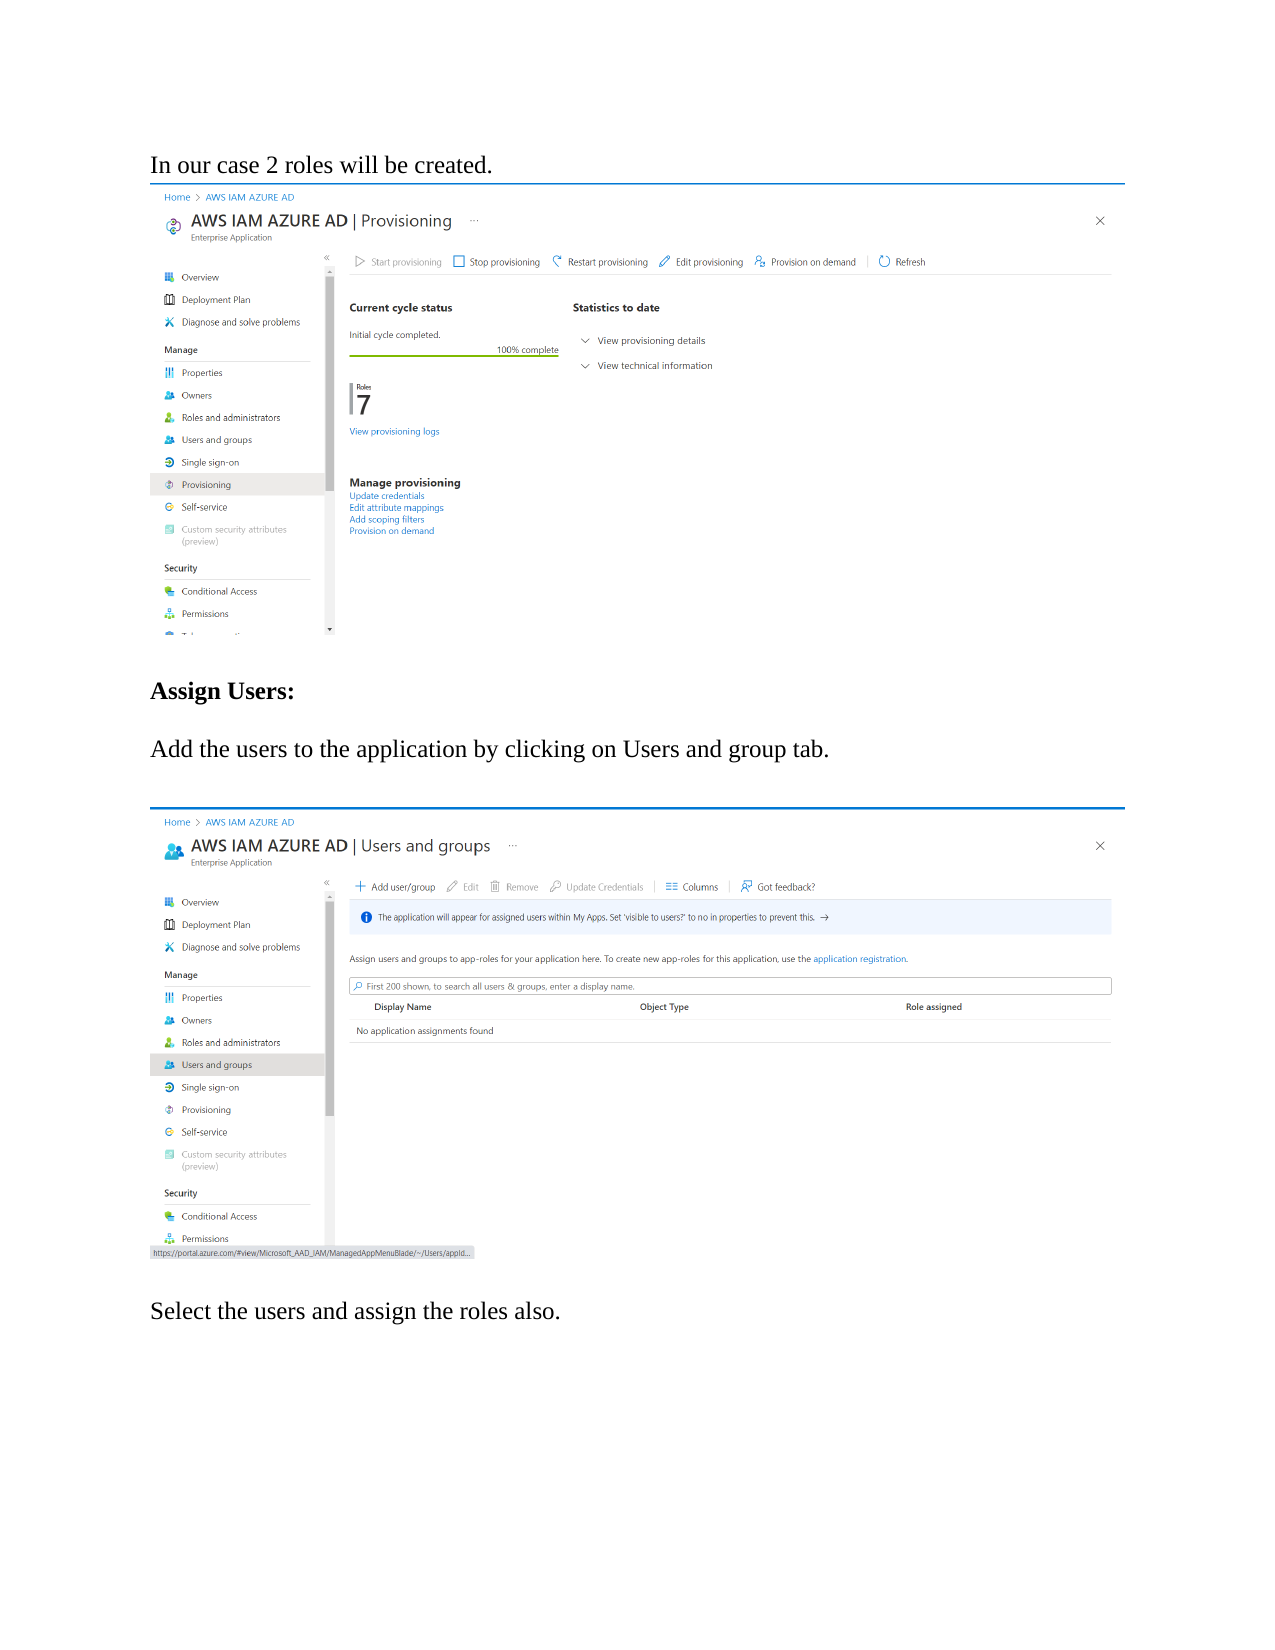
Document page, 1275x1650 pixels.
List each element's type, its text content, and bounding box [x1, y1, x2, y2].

subtitle Assign Users: [150, 676, 1125, 705]
picture [150, 183, 1125, 635]
text In our case 2 roles will be created. [150, 150, 1125, 179]
text Select the users and assign the roles also. [150, 1296, 1125, 1324]
picture [150, 807, 1125, 1259]
text Add the users to the application by clicking on Users and group tab. [150, 734, 1125, 762]
